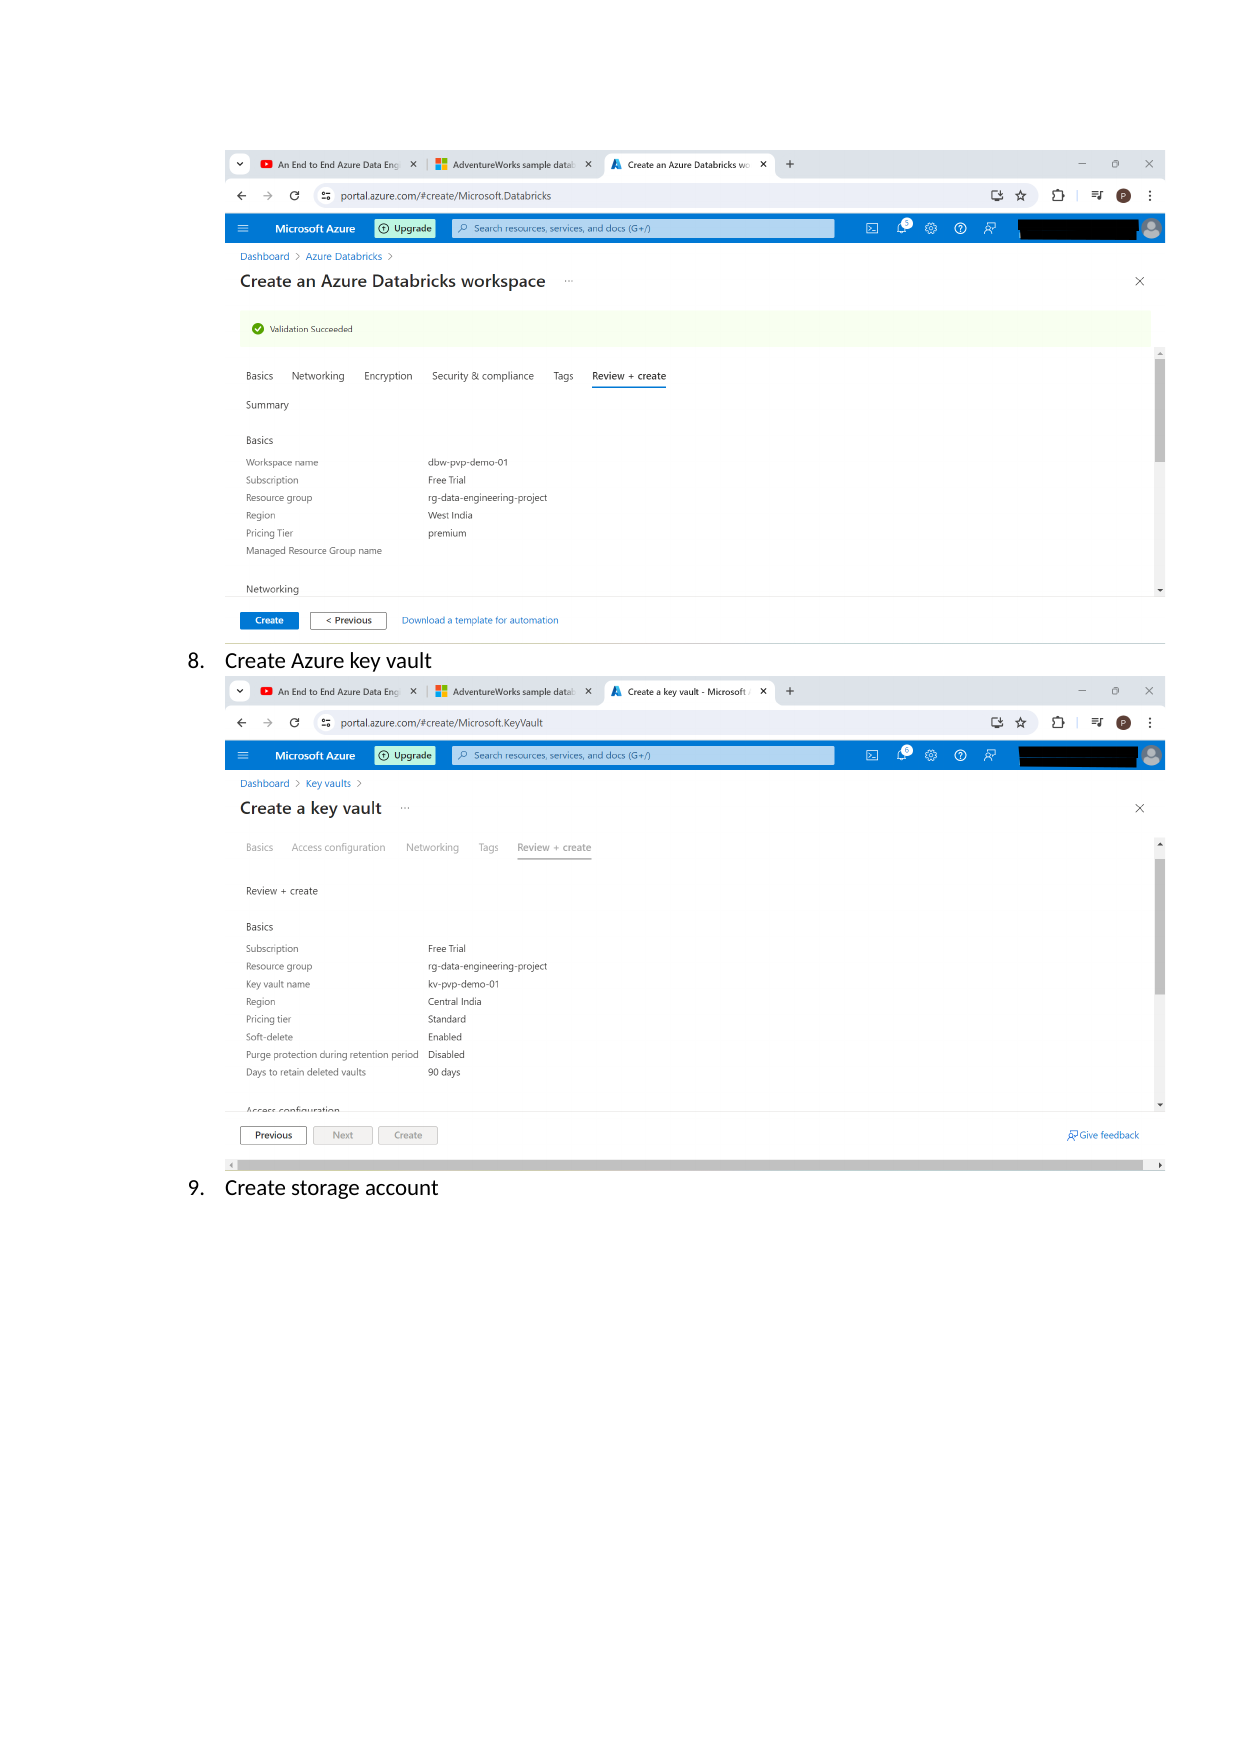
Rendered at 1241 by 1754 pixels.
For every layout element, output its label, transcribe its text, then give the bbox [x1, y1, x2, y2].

picture [225, 676, 1166, 1171]
picture [225, 150, 1166, 644]
list Create Azure key vault [187, 646, 1090, 674]
list Create storage account [187, 1173, 1090, 1201]
